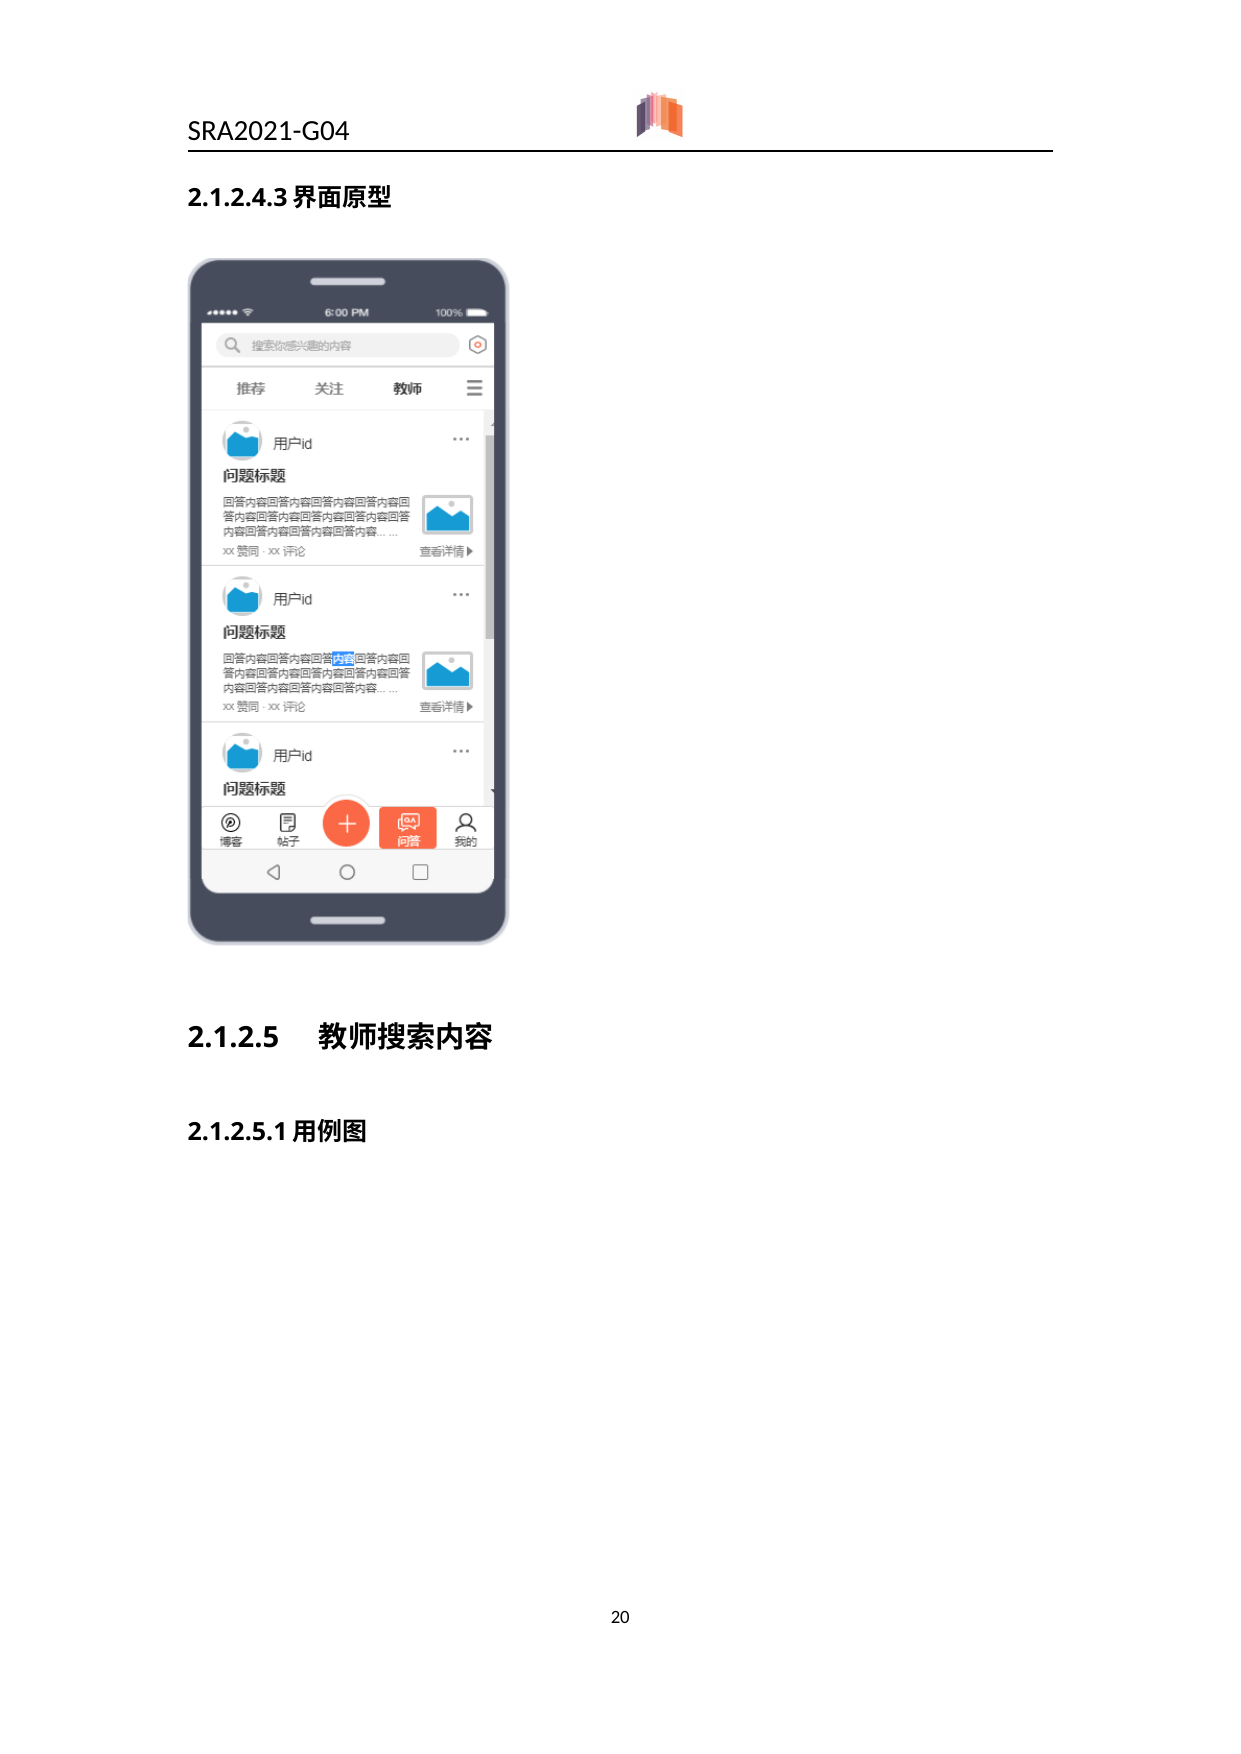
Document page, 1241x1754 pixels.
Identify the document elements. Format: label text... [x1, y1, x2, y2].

subtitle 界面原型 [187, 163, 1053, 228]
picture [633, 88, 686, 141]
picture [187, 258, 516, 951]
subtitle 教师搜索内容 [187, 1002, 1053, 1067]
subtitle 用例图 [187, 1097, 1053, 1162]
